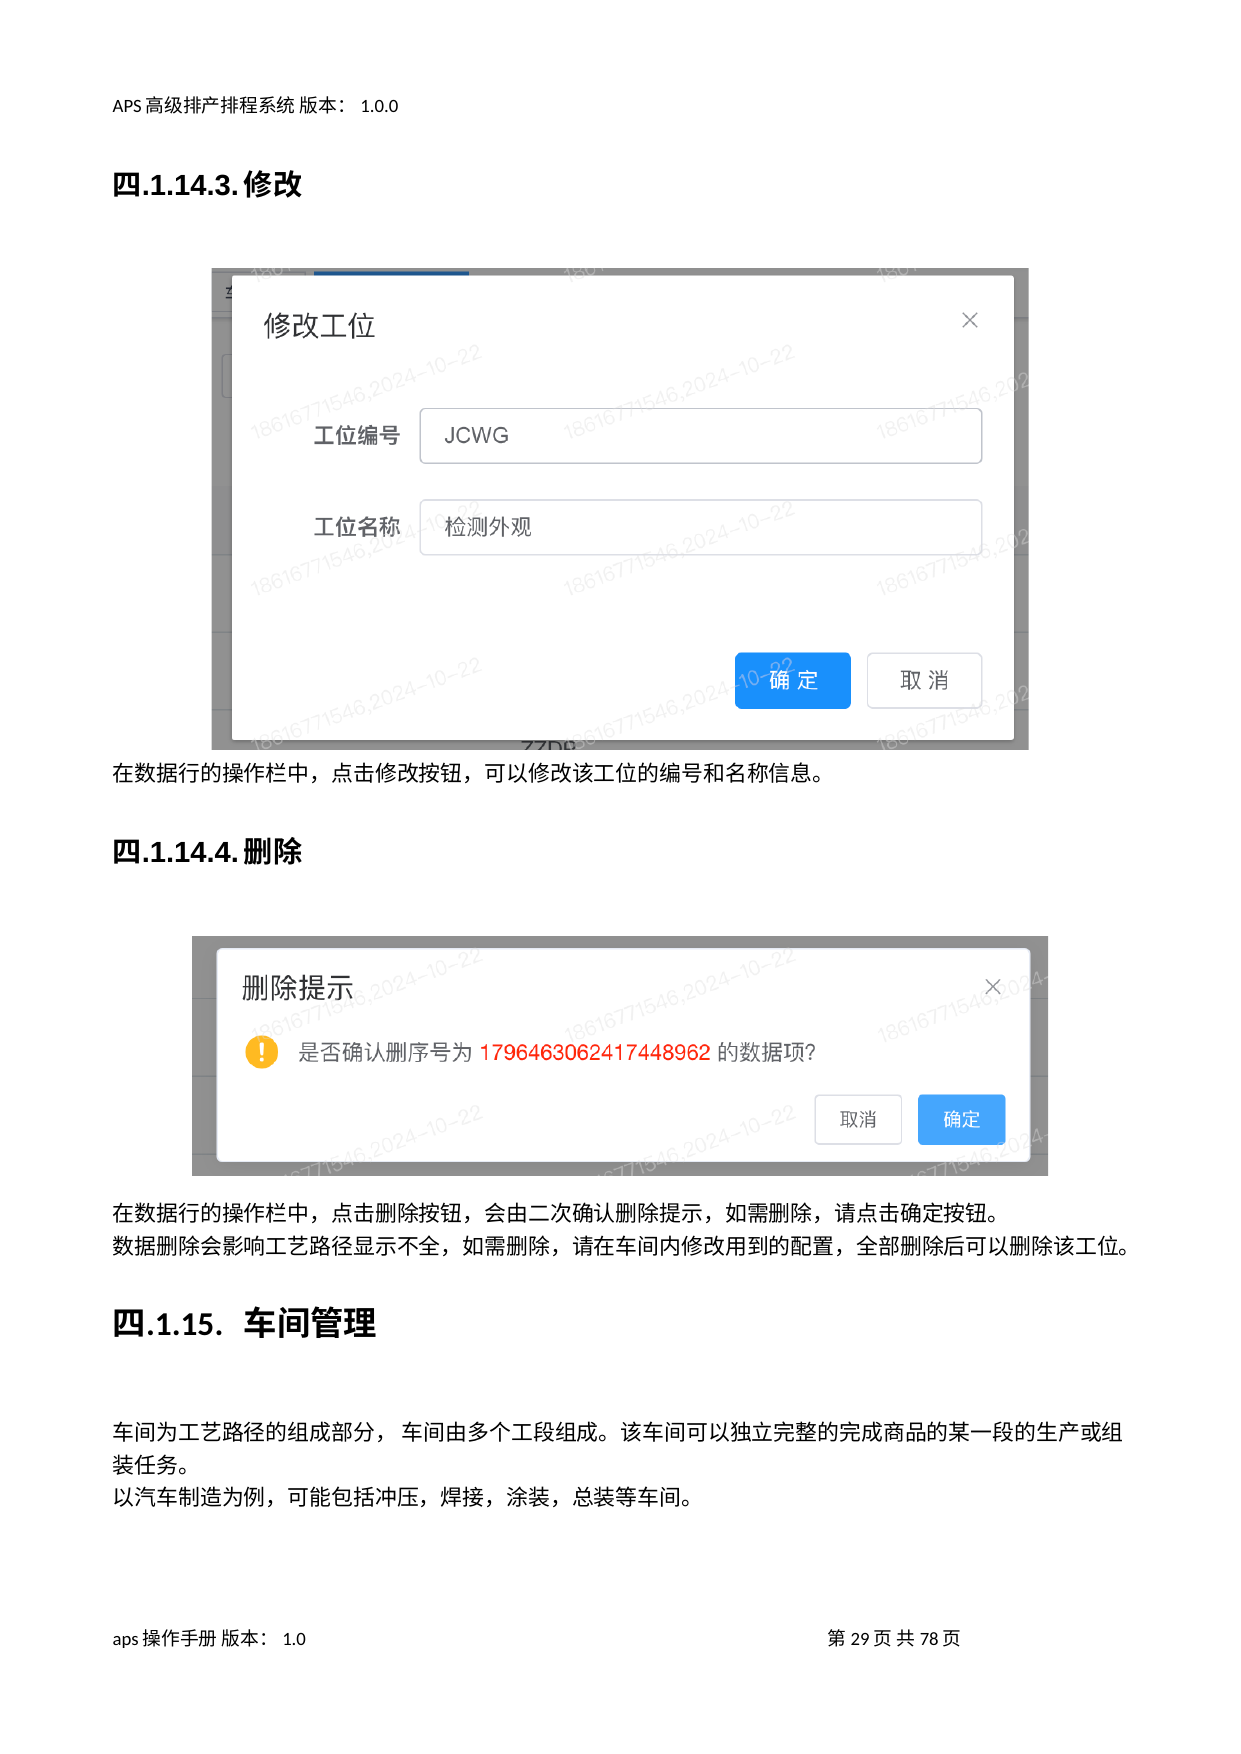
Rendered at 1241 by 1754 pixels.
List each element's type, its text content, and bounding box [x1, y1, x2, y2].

text 在数据行的操作栏中，点击修改按钮，可以修改该工位的编号和名称信息。 [112, 756, 1128, 788]
text 数据删除会影响工艺路径显示不全，如需删除，请在车间内修改用到的配置，全部删除后可以删除该工位。 [112, 1228, 1128, 1261]
subtitle 车间管理 [112, 1288, 1128, 1353]
text 在数据行的操作栏中，点击删除按钮，会由二次确认删除提示，如需删除，请点击确定按钮。 [112, 1196, 1128, 1228]
text 车间为工艺路径的组成部分， 车间由多个工段组成。该车间可以独立完整的完成商品的某一段的生产或组装任务。 [112, 1415, 1128, 1480]
picture [192, 936, 1049, 1176]
picture [211, 268, 1029, 750]
subtitle 修改 [112, 150, 1128, 215]
subtitle 删除 [112, 818, 1128, 883]
text 以汽车制造为例，可能包括冲压，焊接，涂装，总装等车间。 [112, 1480, 1128, 1512]
